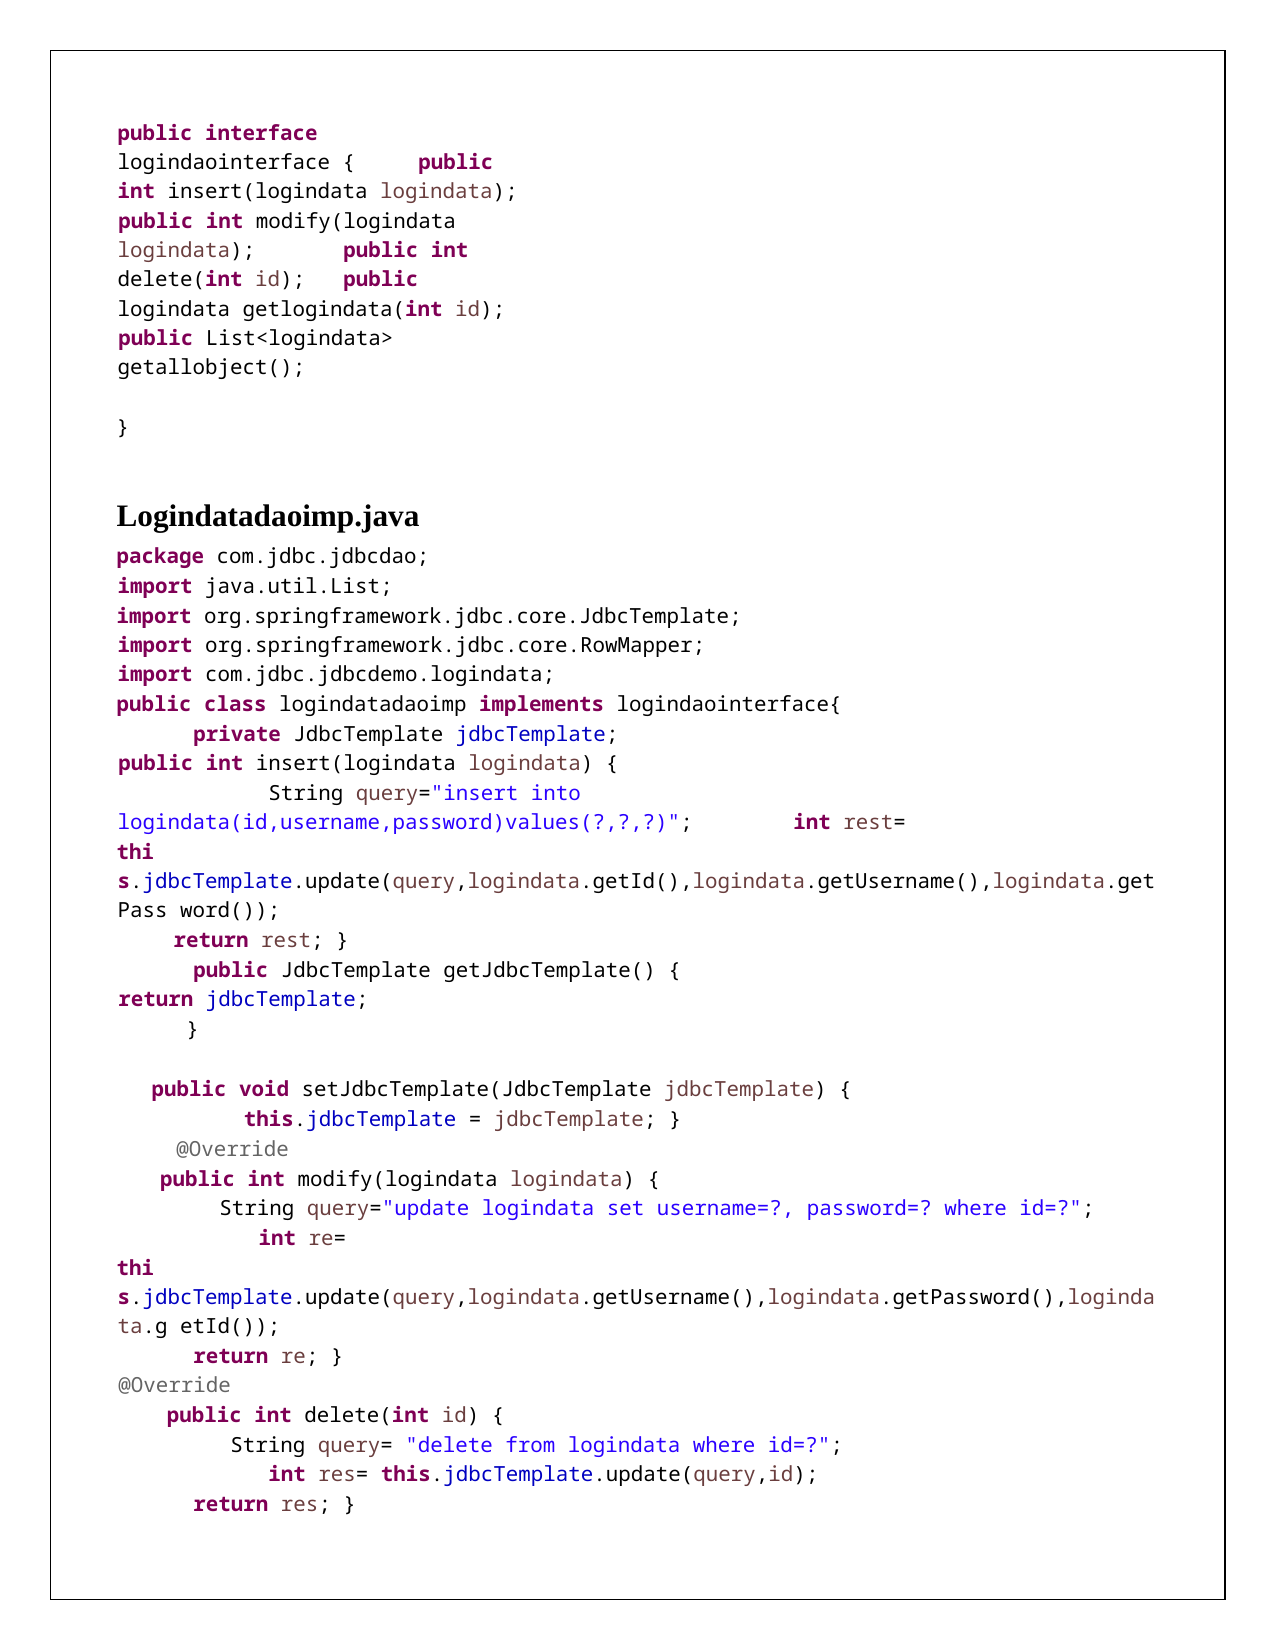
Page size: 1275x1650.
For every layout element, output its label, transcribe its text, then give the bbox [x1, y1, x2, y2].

text @Override [116, 1134, 1157, 1162]
text return re; } @Override [116, 1341, 462, 1399]
text } [116, 1014, 1157, 1042]
text private JdbcTemplate jdbcTemplate; public int insert(logindata logindata) { [116, 719, 674, 777]
text public int modify(logindata logindata) { [116, 1164, 1157, 1192]
text } [116, 412, 1157, 441]
text return rest; } [116, 925, 1157, 954]
text package com.jdbc.jdbcdao; import java.util.List; [116, 542, 484, 599]
text String query="insert into logindata(id,username,password)values(?,?,?)"; int rest= [116, 778, 1138, 836]
text String query= "delete from logindata where id=?"; [116, 1430, 1157, 1458]
text this.jdbcTemplate.update(query,logindata.getId(),logindata.getUsername(),logindata.getPass word()); [116, 837, 1157, 924]
text this.jdbcTemplate = jdbcTemplate; } [116, 1104, 1157, 1132]
text public void setJdbcTemplate(JdbcTemplate jdbcTemplate) { [116, 1074, 1157, 1102]
text this.jdbcTemplate.update(query,logindata.getUsername(),logindata.getPassword(),logindata.g etId()); [116, 1253, 1157, 1340]
text int res= this.jdbcTemplate.update(query,id); return res; } [116, 1459, 852, 1517]
text public JdbcTemplate getJdbcTemplate() { return jdbcTemplate; [116, 955, 720, 1013]
text public int delete(int id) { [116, 1400, 1157, 1428]
text int re= [116, 1223, 1157, 1252]
text import org.springframework.jdbc.core.JdbcTemplate; import org.springframework.jdbc.core.RowMapper; import com.jdbc.jdbcdemo.logindata; [116, 601, 748, 688]
text public class logindatadaoimp implements logindaointerface{ [116, 689, 1157, 717]
text String query="update logindata set username=?, password=? where id=?"; [116, 1193, 1157, 1222]
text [116, 118, 530, 381]
text Logindatadaoimp.java [116, 497, 1157, 533]
